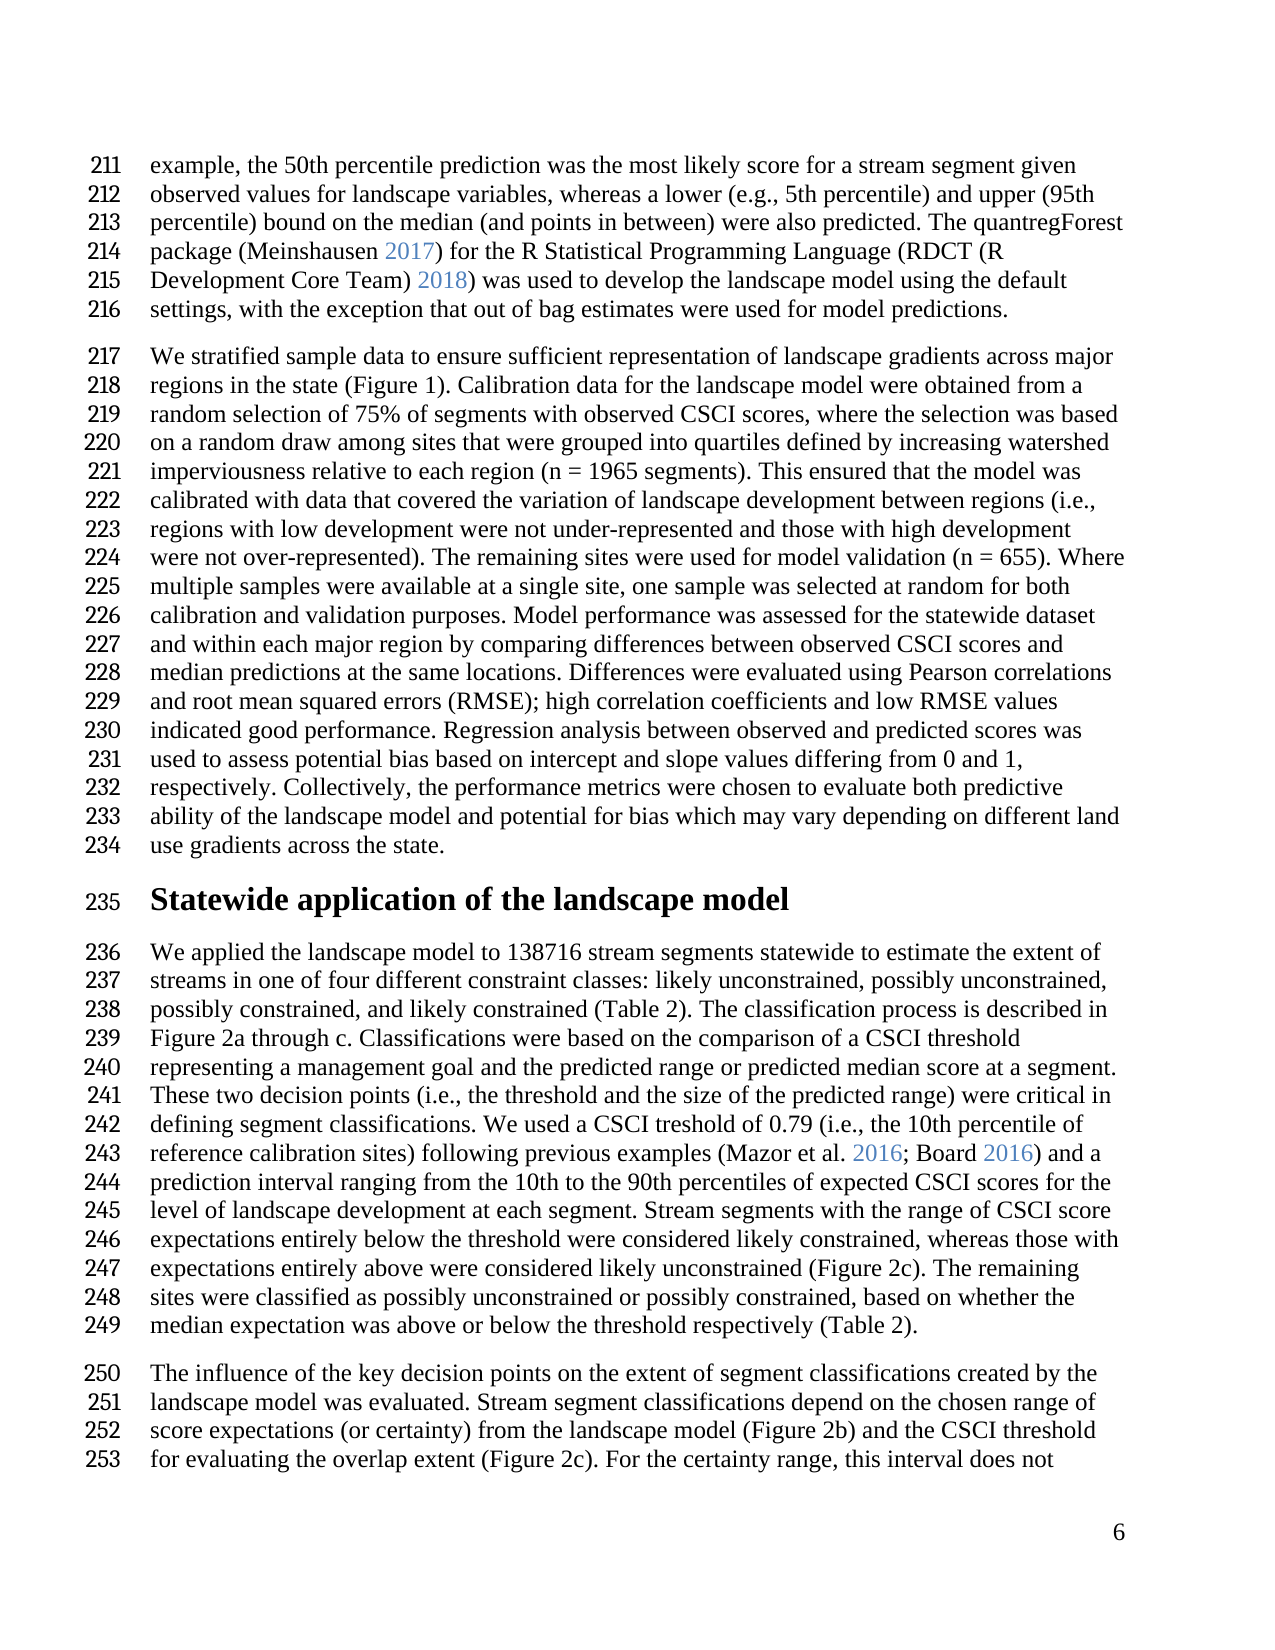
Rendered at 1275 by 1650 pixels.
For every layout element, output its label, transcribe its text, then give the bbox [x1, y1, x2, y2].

text We stratified sample data to ensure sufficient representation of landscape gradients across major regions in the state (Figure 1). Calibration data for the landscape model were obtained from a random selection of 75% of segments with observed CSCI scores, where the selection was based on a random draw among sites that were grouped into quartiles defined by increasing watershed imperviousness relative to each region (n = 1965 segments). This ensured that the model was calibrated with data that covered the variation of landscape development between regions (i.e., regions with low development were not under-represented and those with high development were not over-represented). The remaining sites were used for model validation (n = 655). Where multiple samples were available at a single site, one sample was selected at random for both calibration and validation purposes. Model performance was assessed for the statewide dataset and within each major region by comparing differences between observed CSCI scores and median predictions at the same locations. Differences were evaluated using Pearson correlations and root mean squared errors (RMSE); high correlation coefficients and low RMSE values indicated good performance. Regression analysis between observed and predicted scores was used to assess potential bias based on intercept and slope values differing from 0 and 1, respectively. Collectively, the performance metrics were chosen to evaluate both predictive ability of the landscape model and potential for bias which may vary depending on different land use gradients across the state. [150, 341, 1125, 859]
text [150, 150, 1125, 322]
subtitle Statewide application of the landscape model [150, 879, 1125, 918]
text We applied the landscape model to 138716 stream segments statewide to estimate the extent of streams in one of four different constraint classes: likely unconstrained, possibly unconstrained, possibly constrained, and likely constrained (Table 2). The classification process is described in Figure 2a through c. Classifications were based on the comparison of a CSCI threshold representing a management goal and the predicted range or predicted median score at a segment. These two decision points (i.e., the threshold and the size of the predicted range) were critical in defining segment classifications. We used a CSCI treshold of 0.79 (i.e., the 10th percentile of reference calibration sites) following previous examples (Mazor et al. 2016; Board 2016) and a prediction interval ranging from the 10th to the 90th percentiles of expected CSCI scores for the level of landscape development at each segment. Stream segments with the range of CSCI score expectations entirely below the threshold were considered likely constrained, whereas those with expectations entirely above were considered likely unconstrained (Figure 2c). The remaining sites were classified as possibly unconstrained or possibly constrained, based on whether the median expectation was above or below the threshold respectively (Table 2). [150, 937, 1125, 1339]
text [150, 1358, 1125, 1473]
